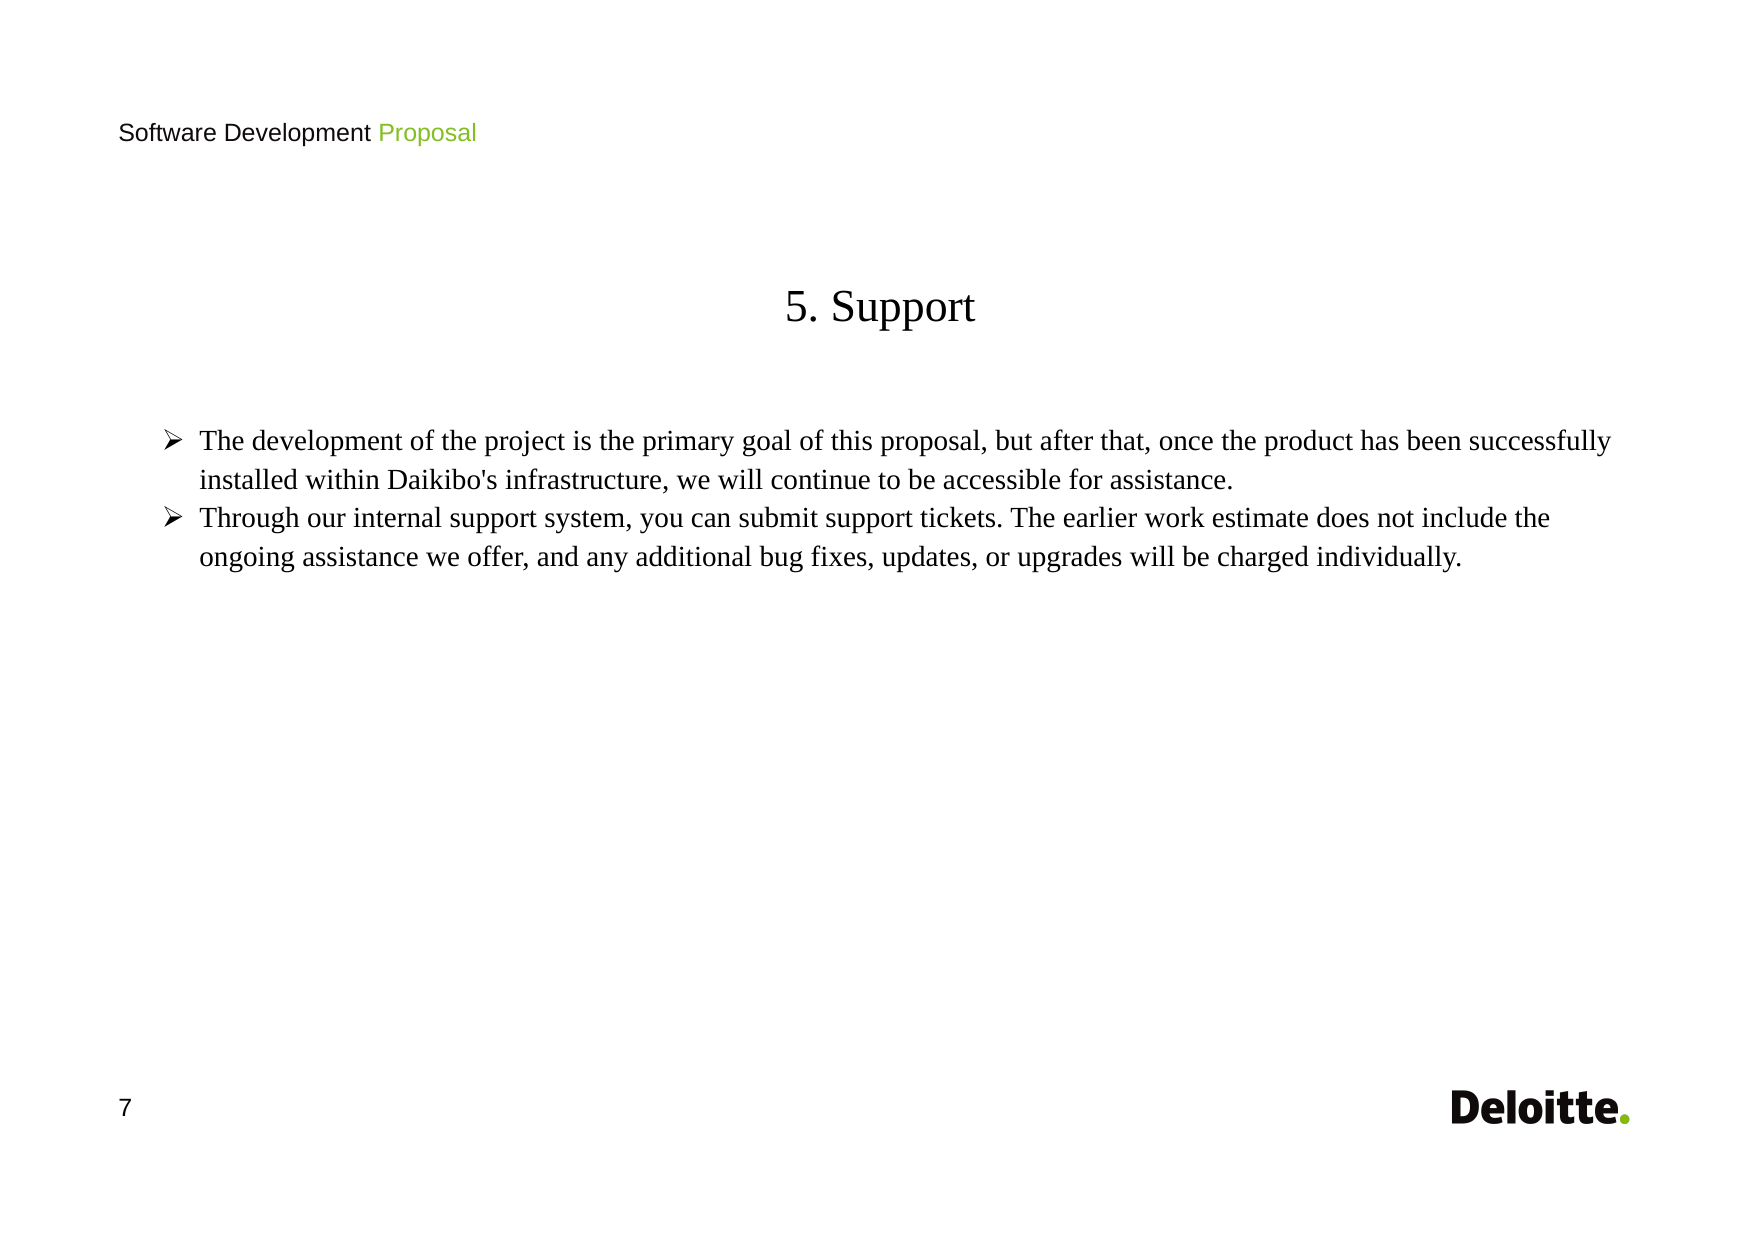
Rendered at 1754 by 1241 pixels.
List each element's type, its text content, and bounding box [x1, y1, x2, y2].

picture [1448, 1084, 1633, 1130]
list Through our internal support system, you can submit support tickets. The earlier work estimate does not include the ongoing assistance we offer, and any additional bug fixes, updates, or upgrades will be charged individually. [162, 501, 1636, 573]
text 5. Support [124, 278, 1636, 331]
list The development of the project is the primary goal of this proposal, but after that, once the product has been successfully installed within Daikibo's infrastructure, we will continue to be accessible for assistance. [162, 423, 1636, 496]
